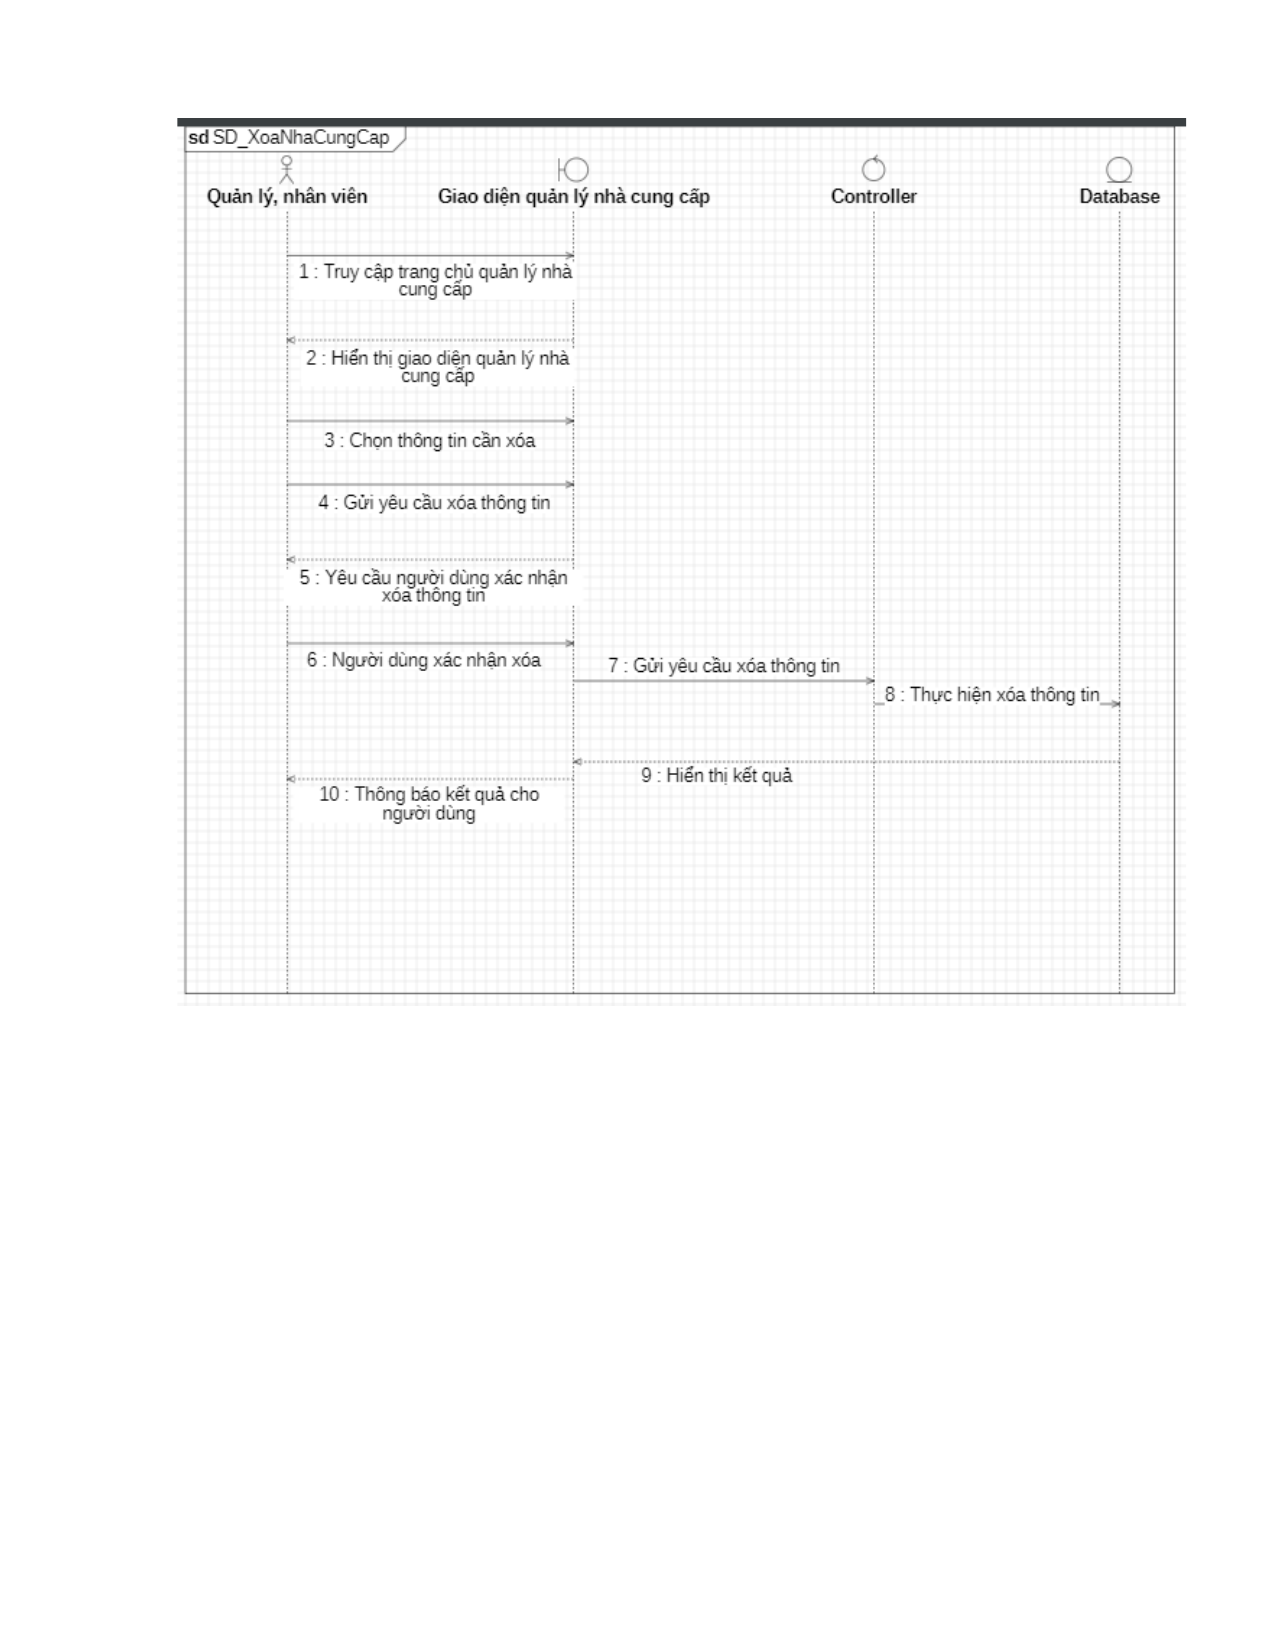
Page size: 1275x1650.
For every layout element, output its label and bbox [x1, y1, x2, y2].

picture [177, 118, 1187, 1006]
